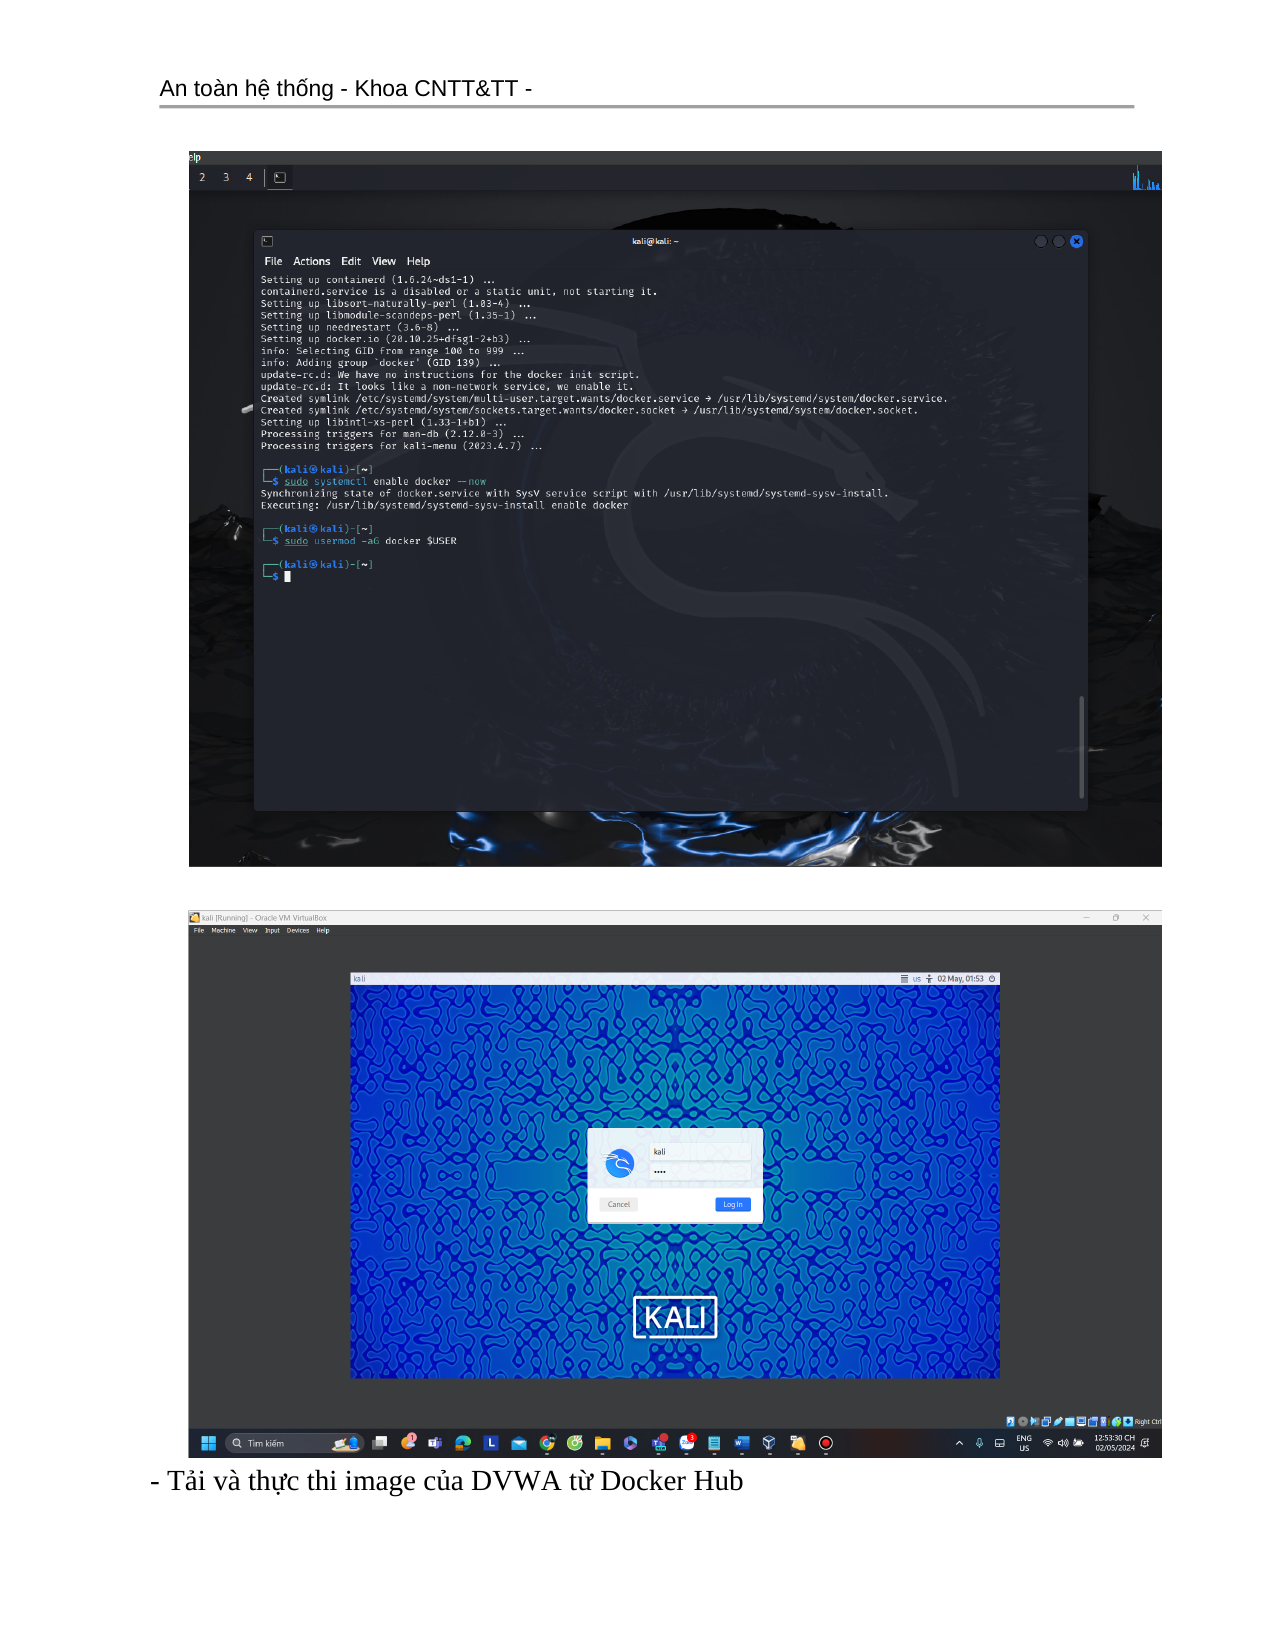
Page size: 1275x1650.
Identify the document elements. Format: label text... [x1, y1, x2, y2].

text - Tải và thực thi image của DVWA từ Docker Hub [150, 1463, 1125, 1496]
picture [187, 150, 1163, 868]
picture [187, 909, 1163, 1459]
